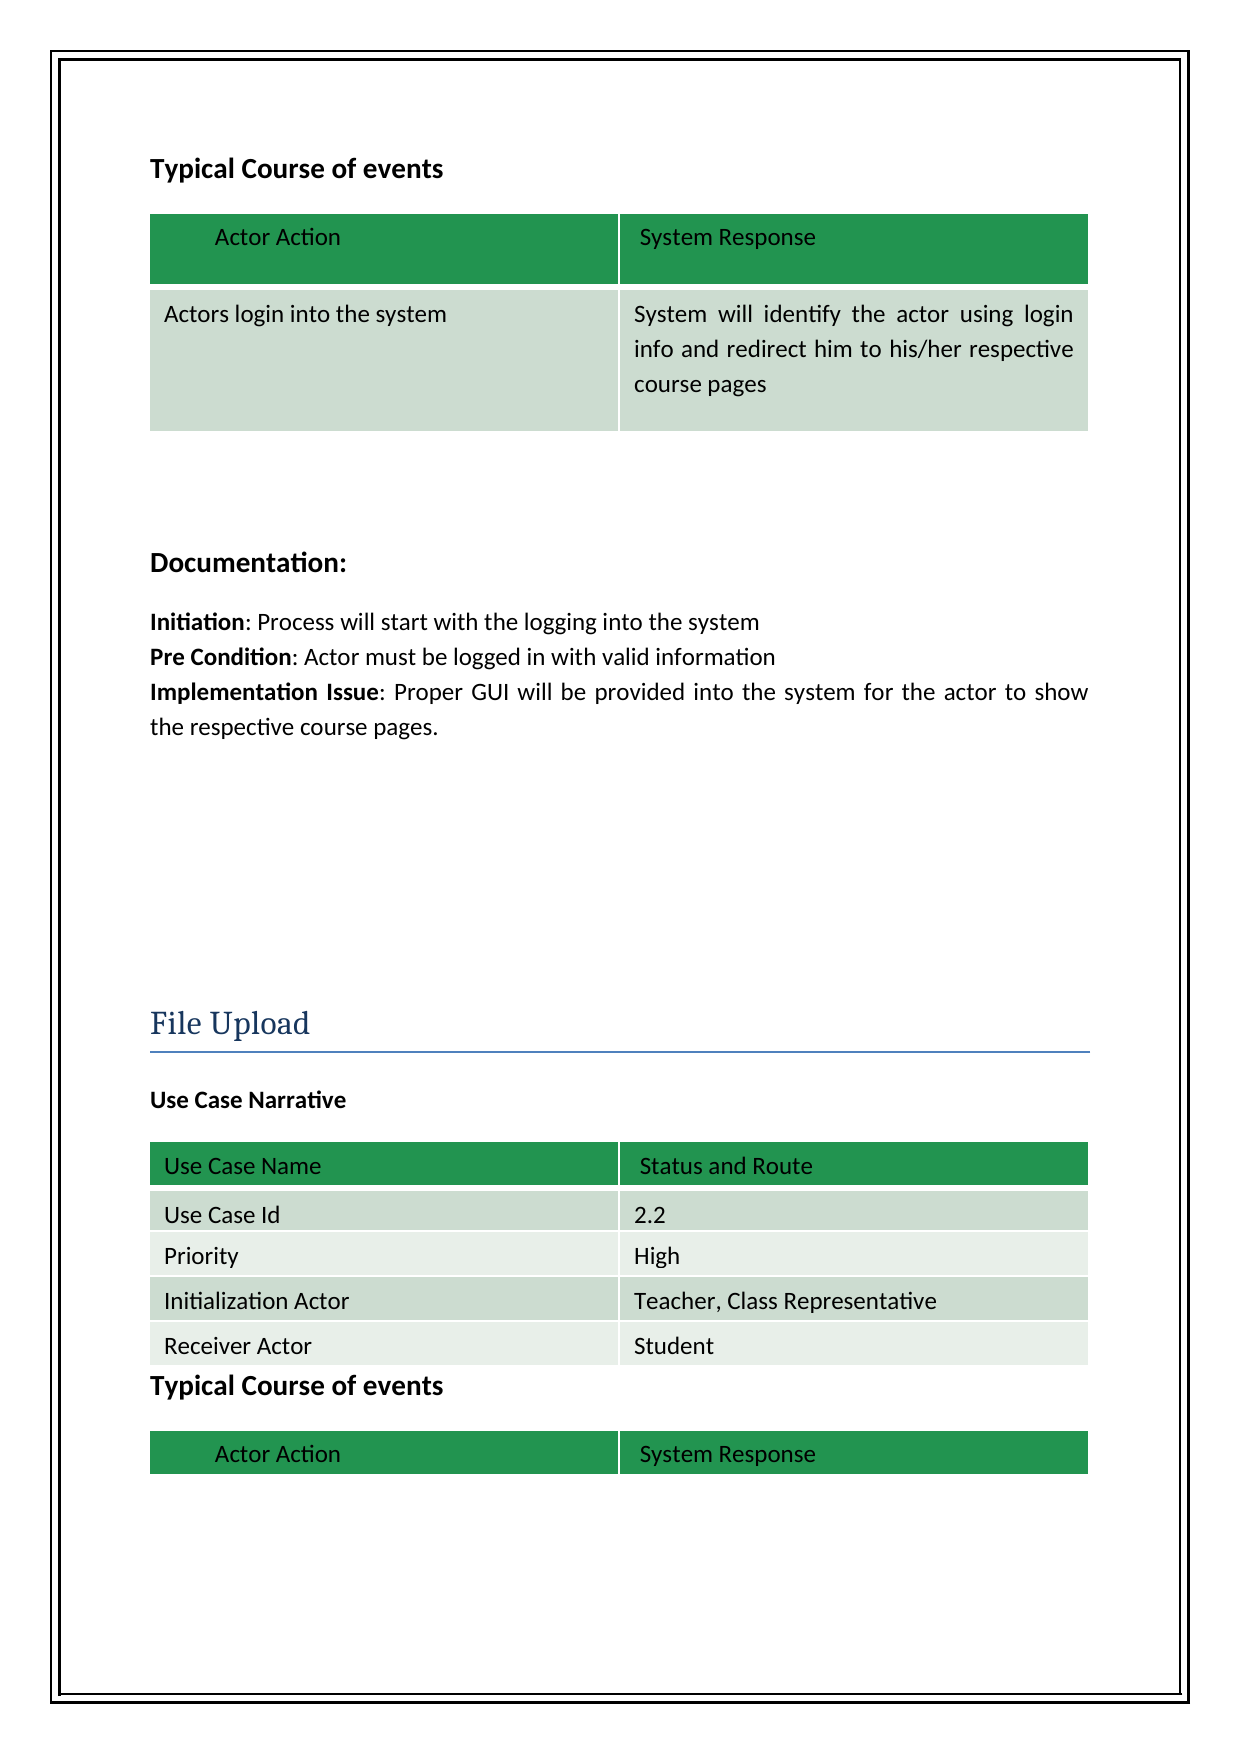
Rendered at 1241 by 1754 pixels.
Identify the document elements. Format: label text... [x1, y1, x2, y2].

table_cell Student [620, 1322, 1088, 1365]
table_cell Actors login into the system [150, 290, 618, 431]
table_header Actor Action [150, 1431, 618, 1474]
text Initiation: Process will start with the logging into the system [150, 606, 1090, 637]
table_header Actor Action [150, 214, 618, 284]
text Documentation: [150, 544, 1090, 580]
text Use Case Narrative [150, 1084, 1090, 1115]
text Typical Course of events [150, 150, 1090, 186]
table_cell 2.2 [620, 1191, 1088, 1230]
table_header System Response [620, 1431, 1088, 1474]
table_cell Initialization Actor [150, 1277, 618, 1320]
text Typical Course of events [150, 1367, 1090, 1403]
table_cell Priority [150, 1232, 618, 1275]
table_header System Response [620, 214, 1088, 284]
table_cell System will identify the actor using login info and redirect him to his/her respective course pages [620, 290, 1088, 431]
table_header Use Case Name [150, 1142, 618, 1185]
table_cell Teacher, Class Representative [620, 1277, 1088, 1320]
table_header Status and Route [620, 1142, 1088, 1185]
table_cell High [620, 1232, 1088, 1275]
text Pre Condition: Actor must be logged in with valid information [150, 641, 1090, 672]
title File Upload [150, 1004, 1090, 1051]
table_cell Receiver Actor [150, 1322, 618, 1365]
text Implementation Issue: Proper GUI will be provided into the system for the actor to show the respective course pages. [150, 676, 1090, 742]
table_cell Use Case Id [150, 1191, 618, 1230]
